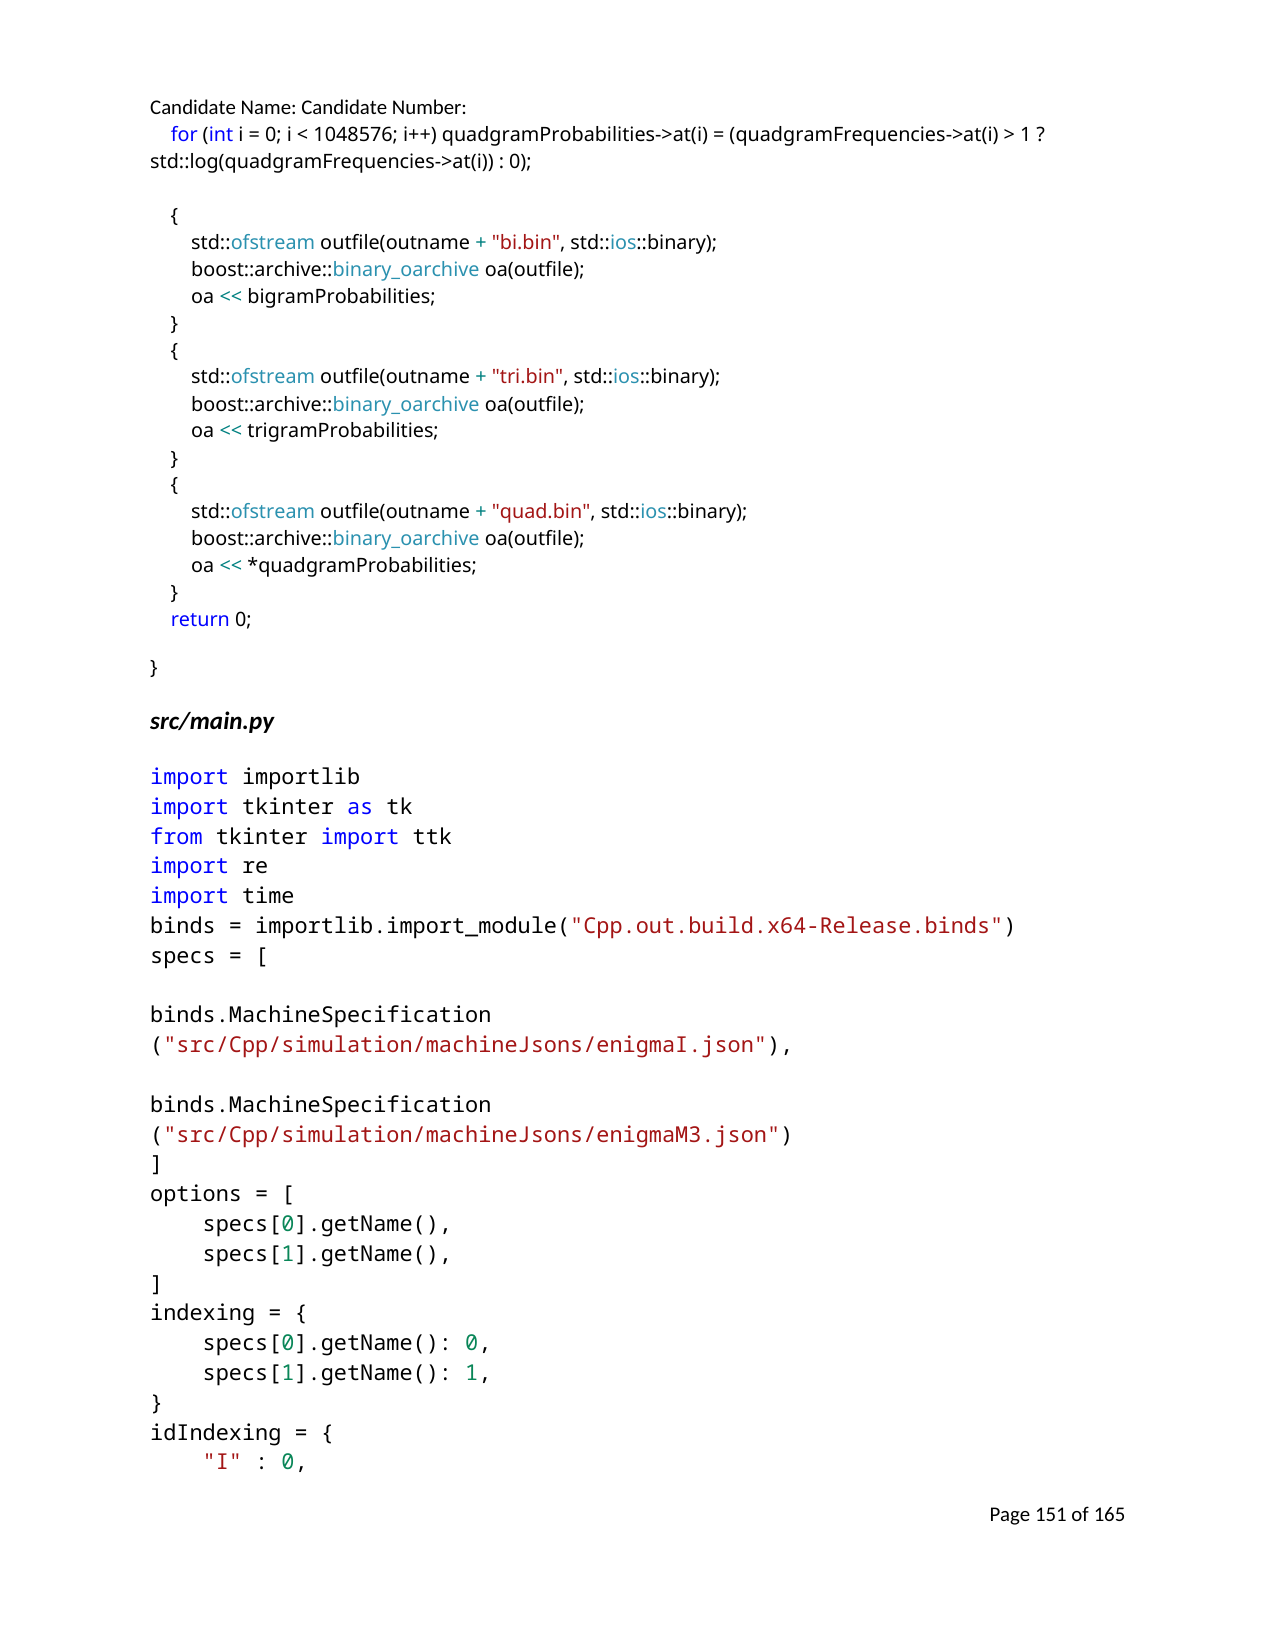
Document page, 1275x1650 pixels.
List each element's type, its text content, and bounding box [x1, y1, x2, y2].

text { [150, 471, 1125, 498]
text boost::archive::binary_oarchive oa(outfile); [150, 390, 1125, 417]
text "I" : 0, [150, 1446, 1125, 1476]
text src/main.py [150, 705, 1125, 736]
text std::ofstream outfile(outname + "tri.bin", std::ios::binary); [150, 363, 1125, 390]
text } [150, 1387, 1125, 1416]
text specs[1].getName(), [150, 1238, 1125, 1267]
text std::ofstream outfile(outname + "quad.bin", std::ios::binary); [150, 498, 1125, 525]
text import re [150, 850, 1125, 880]
text for (int i = 0; i < 1048576; i++) quadgramProbabilities->at(i) = (quadgramFrequencies->at(i) > 1 ? std::log(quadgramFrequencies->at(i)) : 0); [150, 120, 1125, 174]
text } [150, 579, 1125, 606]
text { [150, 201, 1125, 228]
text } [150, 444, 1125, 471]
text std::ofstream outfile(outname + "bi.bin", std::ios::binary); [150, 228, 1125, 255]
text options = [ [150, 1178, 1125, 1208]
text boost::archive::binary_oarchive oa(outfile); [150, 255, 1125, 282]
text from tkinter import ttk [150, 821, 1125, 850]
text indexing = { [150, 1297, 1125, 1327]
text oa << bigramProbabilities; [150, 282, 1125, 309]
text binds.MachineSpecification("src/Cpp/simulation/machineJsons/enigmaI.json"), [150, 969, 1125, 1059]
text ] [150, 1267, 1125, 1297]
text return 0; [150, 606, 1125, 633]
text binds = importlib.import_module("Cpp.out.build.x64-Release.binds") [150, 910, 1125, 940]
text oa << trigramProbabilities; [150, 417, 1125, 444]
text import importlib [150, 761, 1125, 791]
text import tkinter as tk [150, 791, 1125, 821]
text boost::archive::binary_oarchive oa(outfile); [150, 525, 1125, 552]
text specs[1].getName(): 1, [150, 1357, 1125, 1387]
text { [150, 336, 1125, 363]
text binds.MachineSpecification("src/Cpp/simulation/machineJsons/enigmaM3.json") [150, 1059, 1125, 1148]
text specs[0].getName(): 0, [150, 1327, 1125, 1357]
text ] [150, 1148, 1125, 1178]
text } [150, 309, 1125, 336]
text idIndexing = { [150, 1416, 1125, 1446]
text import time [150, 880, 1125, 910]
text specs[0].getName(), [150, 1208, 1125, 1238]
text specs = [ [150, 940, 1125, 969]
text } [150, 653, 1125, 680]
text oa << *quadgramProbabilities; [150, 552, 1125, 579]
